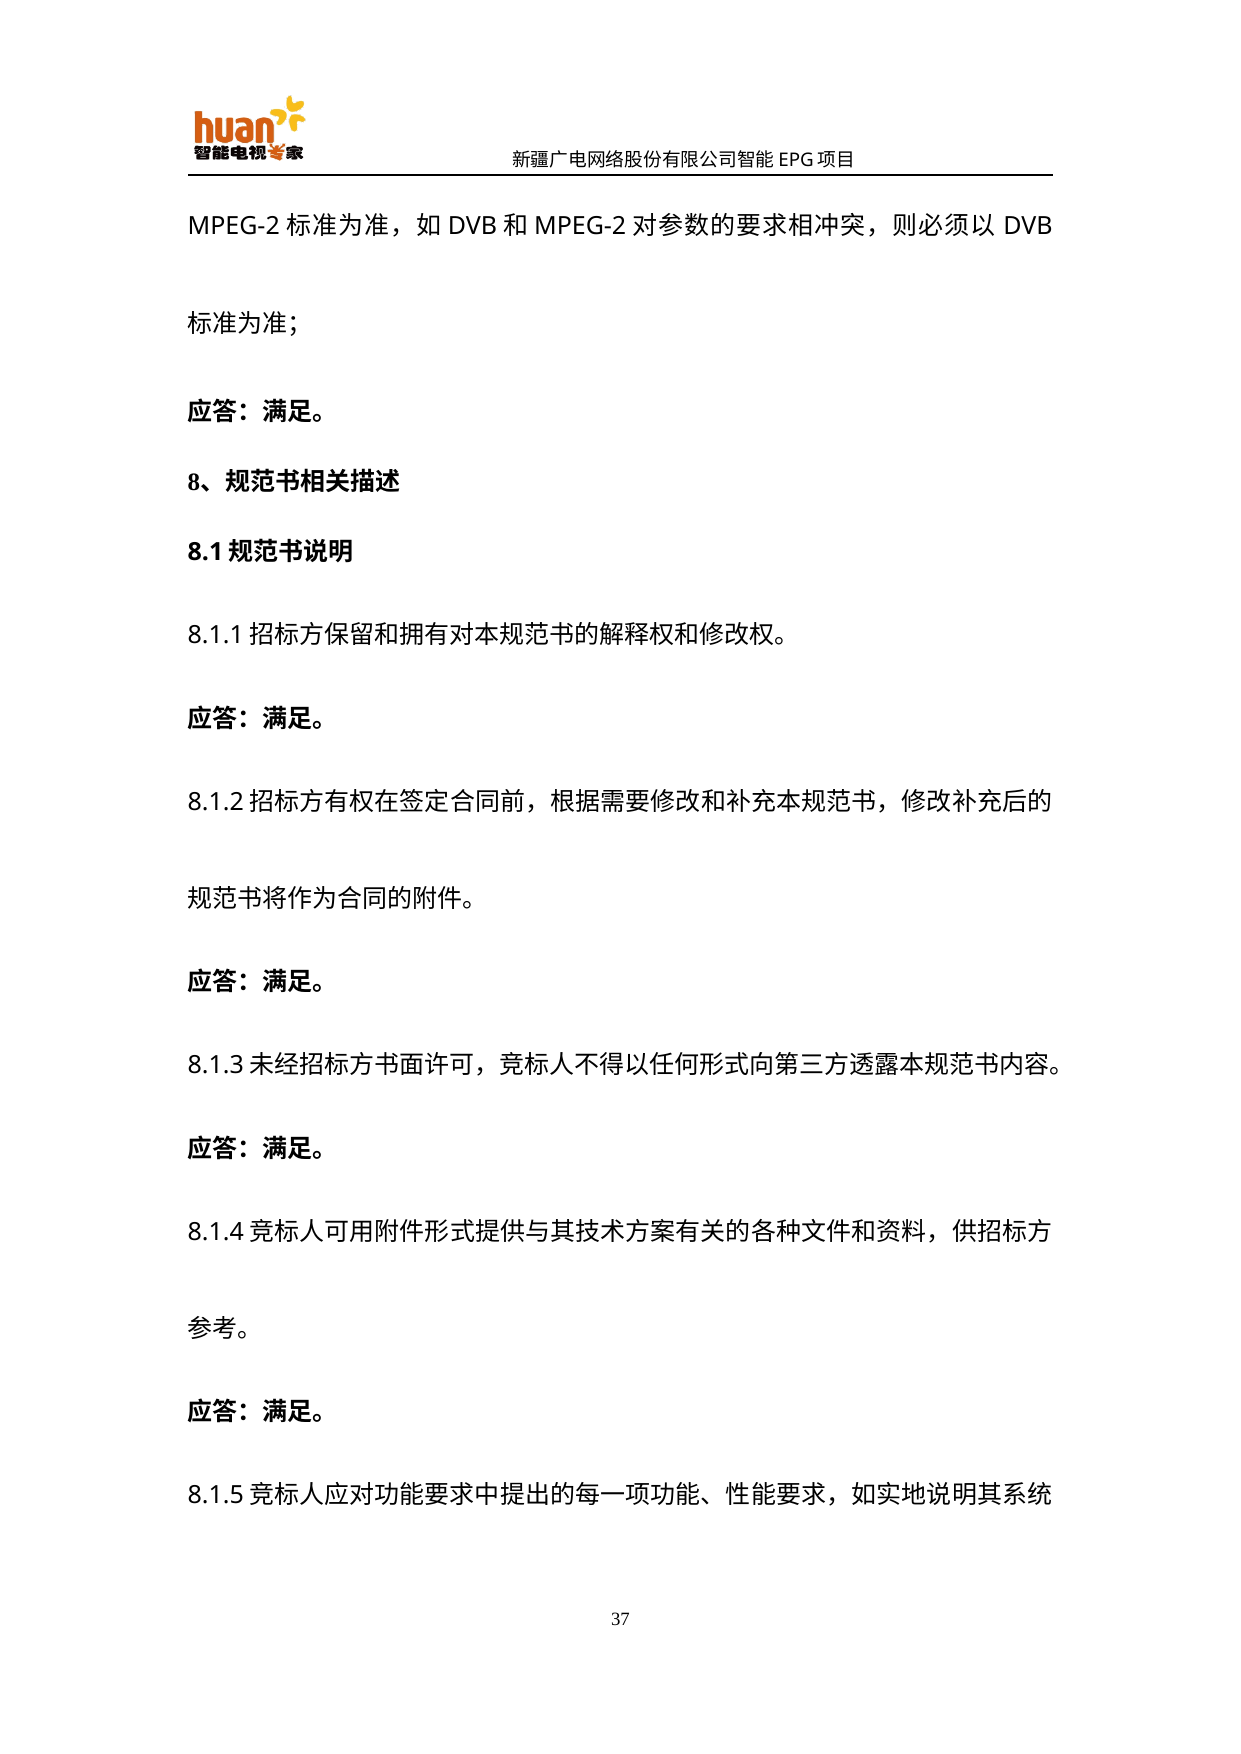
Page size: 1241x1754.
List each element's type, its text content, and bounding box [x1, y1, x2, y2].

text 关于PSI/SI处理的标准，与传输流有关的所有参数要求必须以DVB和MPEG-2标准为准，如DVB和MPEG-2对参数的要求相冲突，则必须以DVB标准为准； [187, 191, 1053, 354]
text 应答：满足。 [187, 947, 1053, 1012]
text 应答：满足。 [187, 1114, 1053, 1179]
text 应答：满足。 [187, 377, 1053, 442]
text 8、规范书相关描述 [187, 447, 1053, 512]
list 应答：满足。 [187, 684, 1053, 749]
text 8.1.3未经招标方书面许可，竞标人不得以任何形式向第三方透露本规范书内容。 [187, 1031, 1053, 1096]
list 8.1.1招标方保留和拥有对本规范书的解释权和修改权。 [187, 601, 1053, 666]
text 8.1.4竞标人可用附件形式提供与其技术方案有关的各种文件和资料，供招标方参考。 [187, 1197, 1053, 1359]
picture [187, 88, 313, 167]
text 8.1.2招标方有权在签定合同前，根据需要修改和补充本规范书，修改补充后的规范书将作为合同的附件。 [187, 767, 1053, 929]
text 应答：满足。 [187, 1377, 1053, 1442]
text 8.1.5竞标人应对功能要求中提出的每一项功能、性能要求，如实地说明其系统的支持程度。 [187, 1461, 1053, 1526]
list 8.1规范书说明 [187, 517, 1053, 582]
